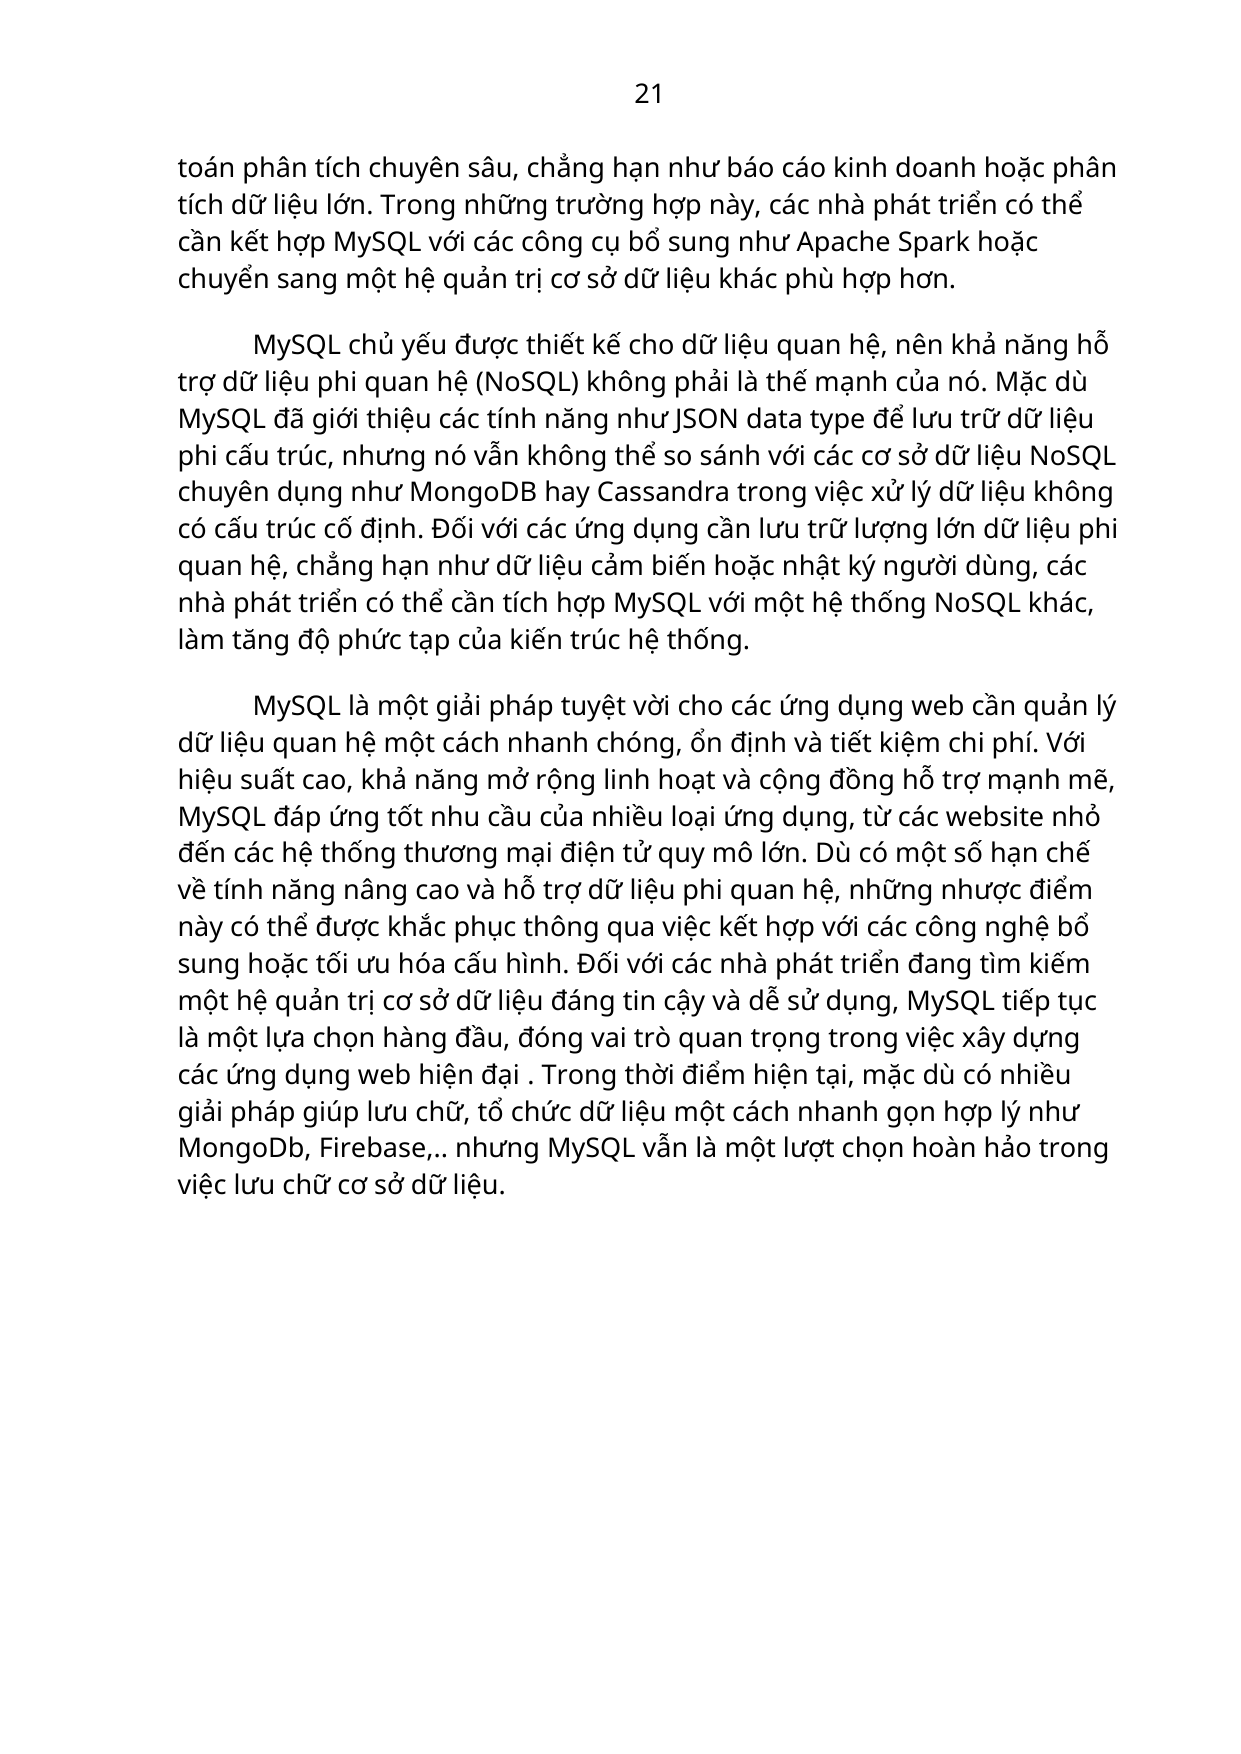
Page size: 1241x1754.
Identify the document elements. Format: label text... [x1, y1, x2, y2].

text MySQL chủ yếu được thiết kế cho dữ liệu quan hệ, nên khả năng hỗ trợ dữ liệu phi quan hệ (NoSQL) không phải là thế mạnh của nó. Mặc dù MySQL đã giới thiệu các tính năng như JSON data type để lưu trữ dữ liệu phi cấu trúc, nhưng nó vẫn không thể so sánh với các cơ sở dữ liệu NoSQL chuyên dụng như MongoDB hay Cassandra trong việc xử lý dữ liệu không có cấu trúc cố định. Đối với các ứng dụng cần lưu trữ lượng lớn dữ liệu phi quan hệ, chẳng hạn như dữ liệu cảm biến hoặc nhật ký người dùng, các nhà phát triển có thể cần tích hợp MySQL với một hệ thống NoSQL khác, làm tăng độ phức tạp của kiến trúc hệ thống. [177, 325, 1122, 657]
text MySQL là một giải pháp tuyệt vời cho các ứng dụng web cần quản lý dữ liệu quan hệ một cách nhanh chóng, ổn định và tiết kiệm chi phí. Với hiệu suất cao, khả năng mở rộng linh hoạt và cộng đồng hỗ trợ mạnh mẽ, MySQL đáp ứng tốt nhu cầu của nhiều loại ứng dụng, từ các website nhỏ đến các hệ thống thương mại điện tử quy mô lớn. Dù có một số hạn chế về tính năng nâng cao và hỗ trợ dữ liệu phi quan hệ, những nhược điểm này có thể được khắc phục thông qua việc kết hợp với các công nghệ bổ sung hoặc tối ưu hóa cấu hình. Đối với các nhà phát triển đang tìm kiếm một hệ quản trị cơ sở dữ liệu đáng tin cậy và dễ sử dụng, MySQL tiếp tục là một lựa chọn hàng đầu, đóng vai trò quan trọng trong việc xây dựng các ứng dụng web hiện đại . Trong thời điểm hiện tại, mặc dù có nhiều giải pháp giúp lưu chữ, tổ chức dữ liệu một cách nhanh gọn hợp lý như MongoDb, Firebase,.. nhưng MySQL vẫn là một lượt chọn hoàn hảo trong việc lưu chữ cơ sở dữ liệu. [177, 686, 1122, 1203]
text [177, 149, 1122, 296]
